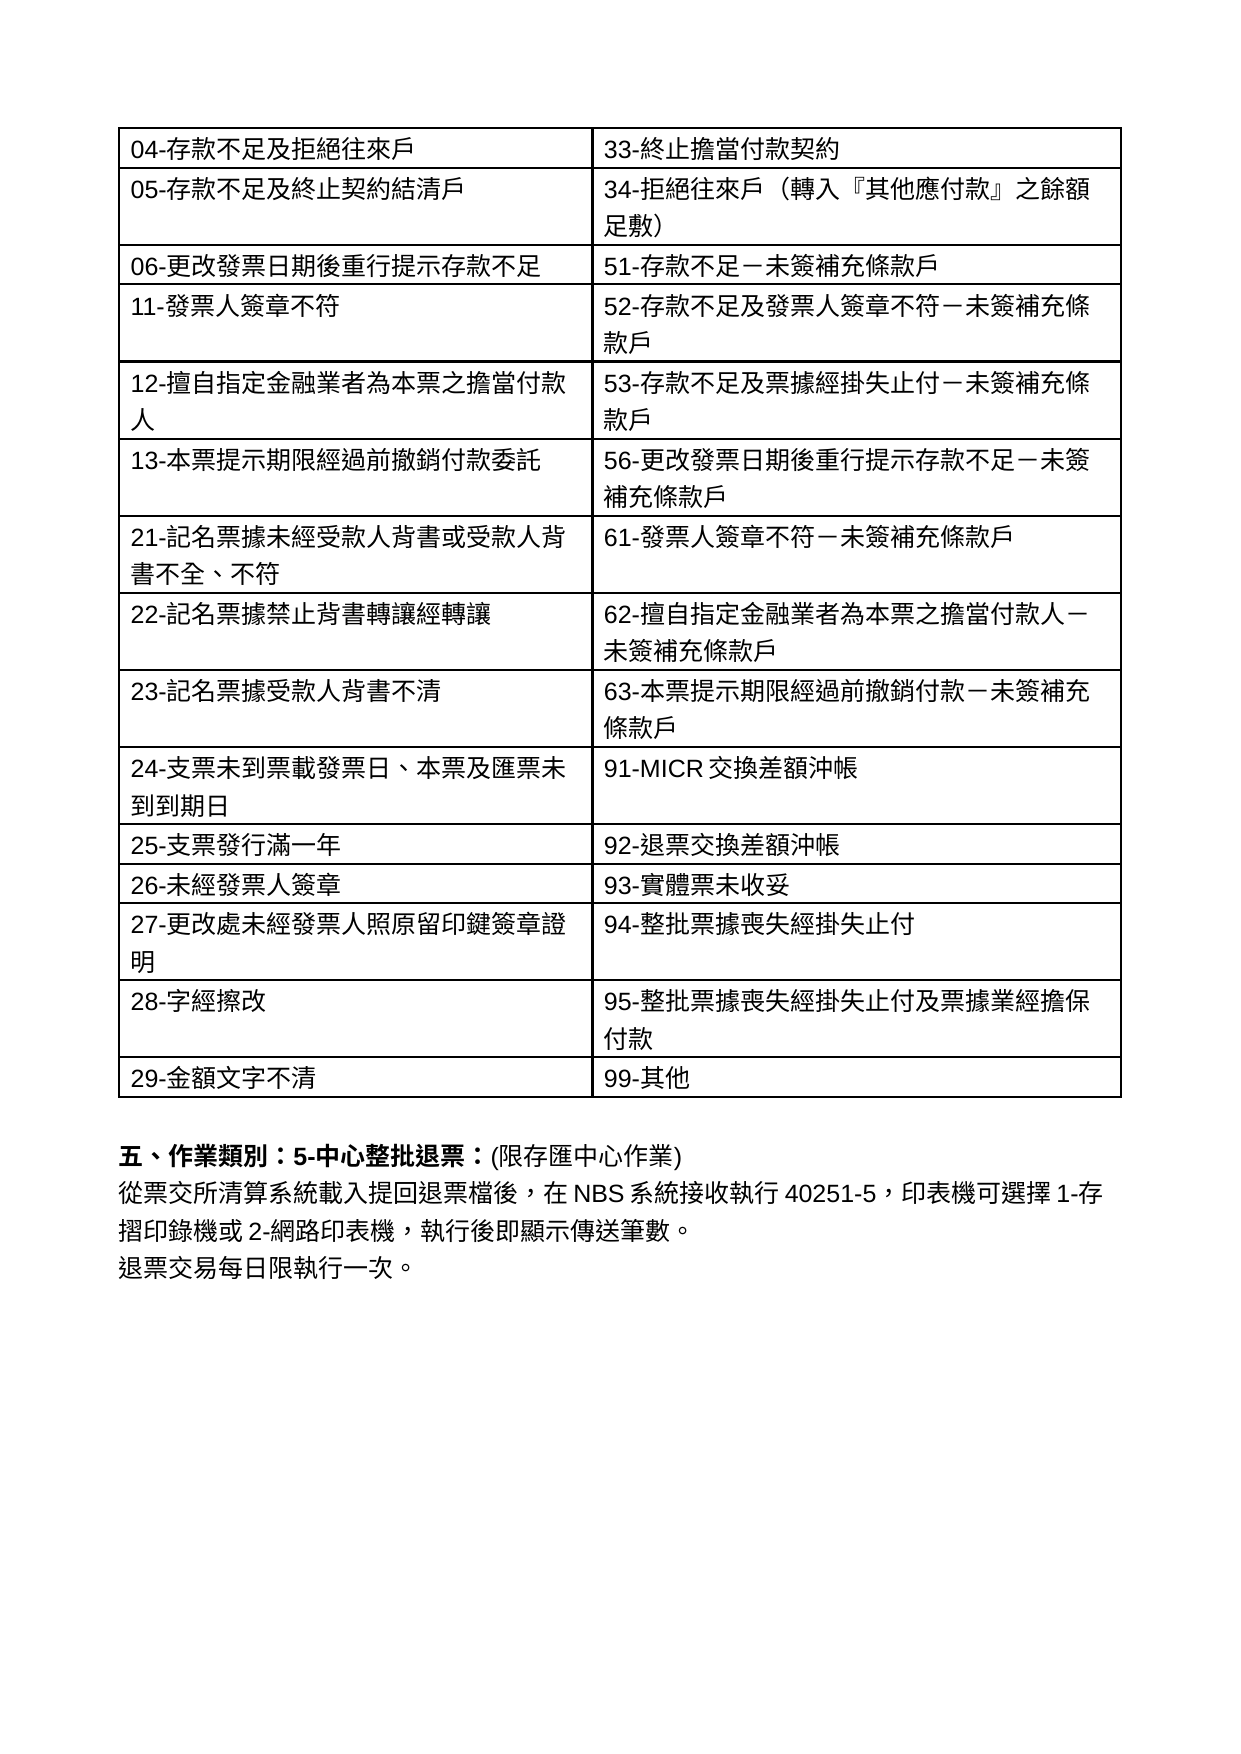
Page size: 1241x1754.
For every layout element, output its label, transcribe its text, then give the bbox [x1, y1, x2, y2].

table_cell 93-實體票未收妥 [594, 865, 1120, 902]
table_cell 05-存款不足及終止契約結清戶 [120, 169, 591, 244]
table_cell 91-MICR交換差額沖帳 [594, 748, 1120, 823]
table_cell 13-本票提示期限經過前撤銷付款委託 [120, 440, 591, 514]
table_cell 34-拒絕往來戶（轉入『其他應付款』之餘額足敷） [594, 169, 1120, 244]
table_cell 52-存款不足及發票人簽章不符－未簽補充條款戶 [594, 285, 1120, 360]
table_cell 25-支票發行滿一年 [120, 825, 591, 862]
text 從票交所清算系統載入提回退票檔後，在NBS系統接收執行40251-5，印表機可選擇1-存摺印錄機或2-網路印表機，執行後即顯示傳送筆數。 [118, 1173, 1122, 1248]
table_cell 26-未經發票人簽章 [120, 865, 591, 902]
table_cell 99-其他 [594, 1058, 1120, 1096]
table_cell 29-金額文字不清 [120, 1058, 591, 1096]
table_cell 62-擅自指定金融業者為本票之擔當付款人－未簽補充條款戶 [594, 594, 1120, 669]
table_cell 27-更改處未經發票人照原留印鍵簽章證明 [120, 904, 591, 979]
table_cell 23-記名票據受款人背書不清 [120, 671, 591, 746]
table_cell 53-存款不足及票據經掛失止付－未簽補充條款戶 [594, 363, 1120, 437]
table_cell 22-記名票據禁止背書轉讓經轉讓 [120, 594, 591, 669]
text 五、作業類別：5-中心整批退票：(限存匯中心作業) [118, 1135, 1122, 1173]
table_cell 56-更改發票日期後重行提示存款不足－未簽補充條款戶 [594, 440, 1120, 514]
table_cell 06-更改發票日期後重行提示存款不足 [120, 246, 591, 283]
table_cell 92-退票交換差額沖帳 [594, 825, 1120, 862]
table_cell 33-終止擔當付款契約 [594, 129, 1120, 167]
text 退票交易每日限執行一次。 [118, 1248, 1122, 1285]
table_cell 24-支票未到票載發票日、本票及匯票未到到期日 [120, 748, 591, 823]
table_cell 61-發票人簽章不符－未簽補充條款戶 [594, 517, 1120, 592]
table_cell 11-發票人簽章不符 [120, 285, 591, 360]
table_cell 28-字經擦改 [120, 981, 591, 1056]
table_cell 12-擅自指定金融業者為本票之擔當付款人 [120, 363, 591, 437]
table_cell 94-整批票據喪失經掛失止付 [594, 904, 1120, 979]
table_cell 21-記名票據未經受款人背書或受款人背書不全、不符 [120, 517, 591, 592]
table_cell 04-存款不足及拒絕往來戶 [120, 129, 591, 167]
table_cell 63-本票提示期限經過前撤銷付款－未簽補充條款戶 [594, 671, 1120, 746]
table_cell 51-存款不足－未簽補充條款戶 [594, 246, 1120, 283]
table_cell 95-整批票據喪失經掛失止付及票據業經擔保付款 [594, 981, 1120, 1056]
